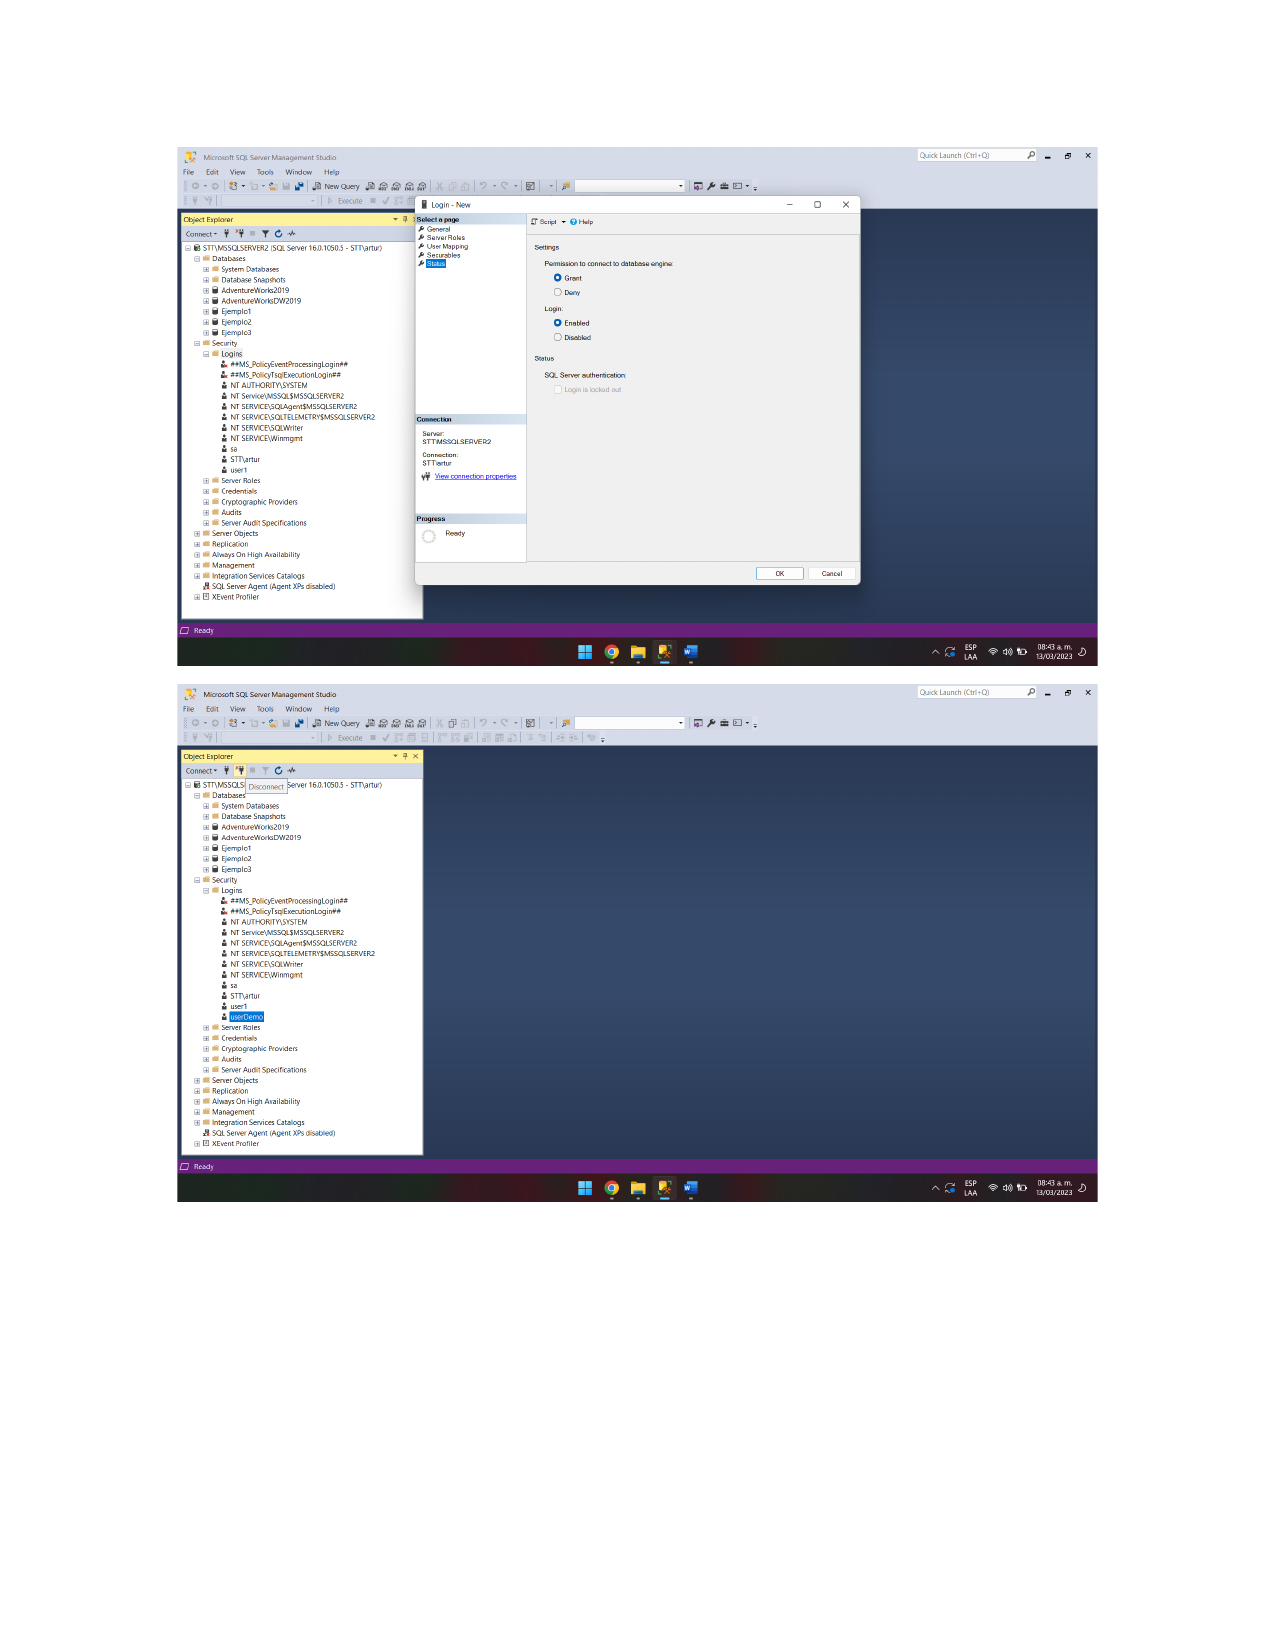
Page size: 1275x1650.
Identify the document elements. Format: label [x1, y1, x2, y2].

picture [177, 147, 1098, 666]
picture [177, 684, 1098, 1202]
